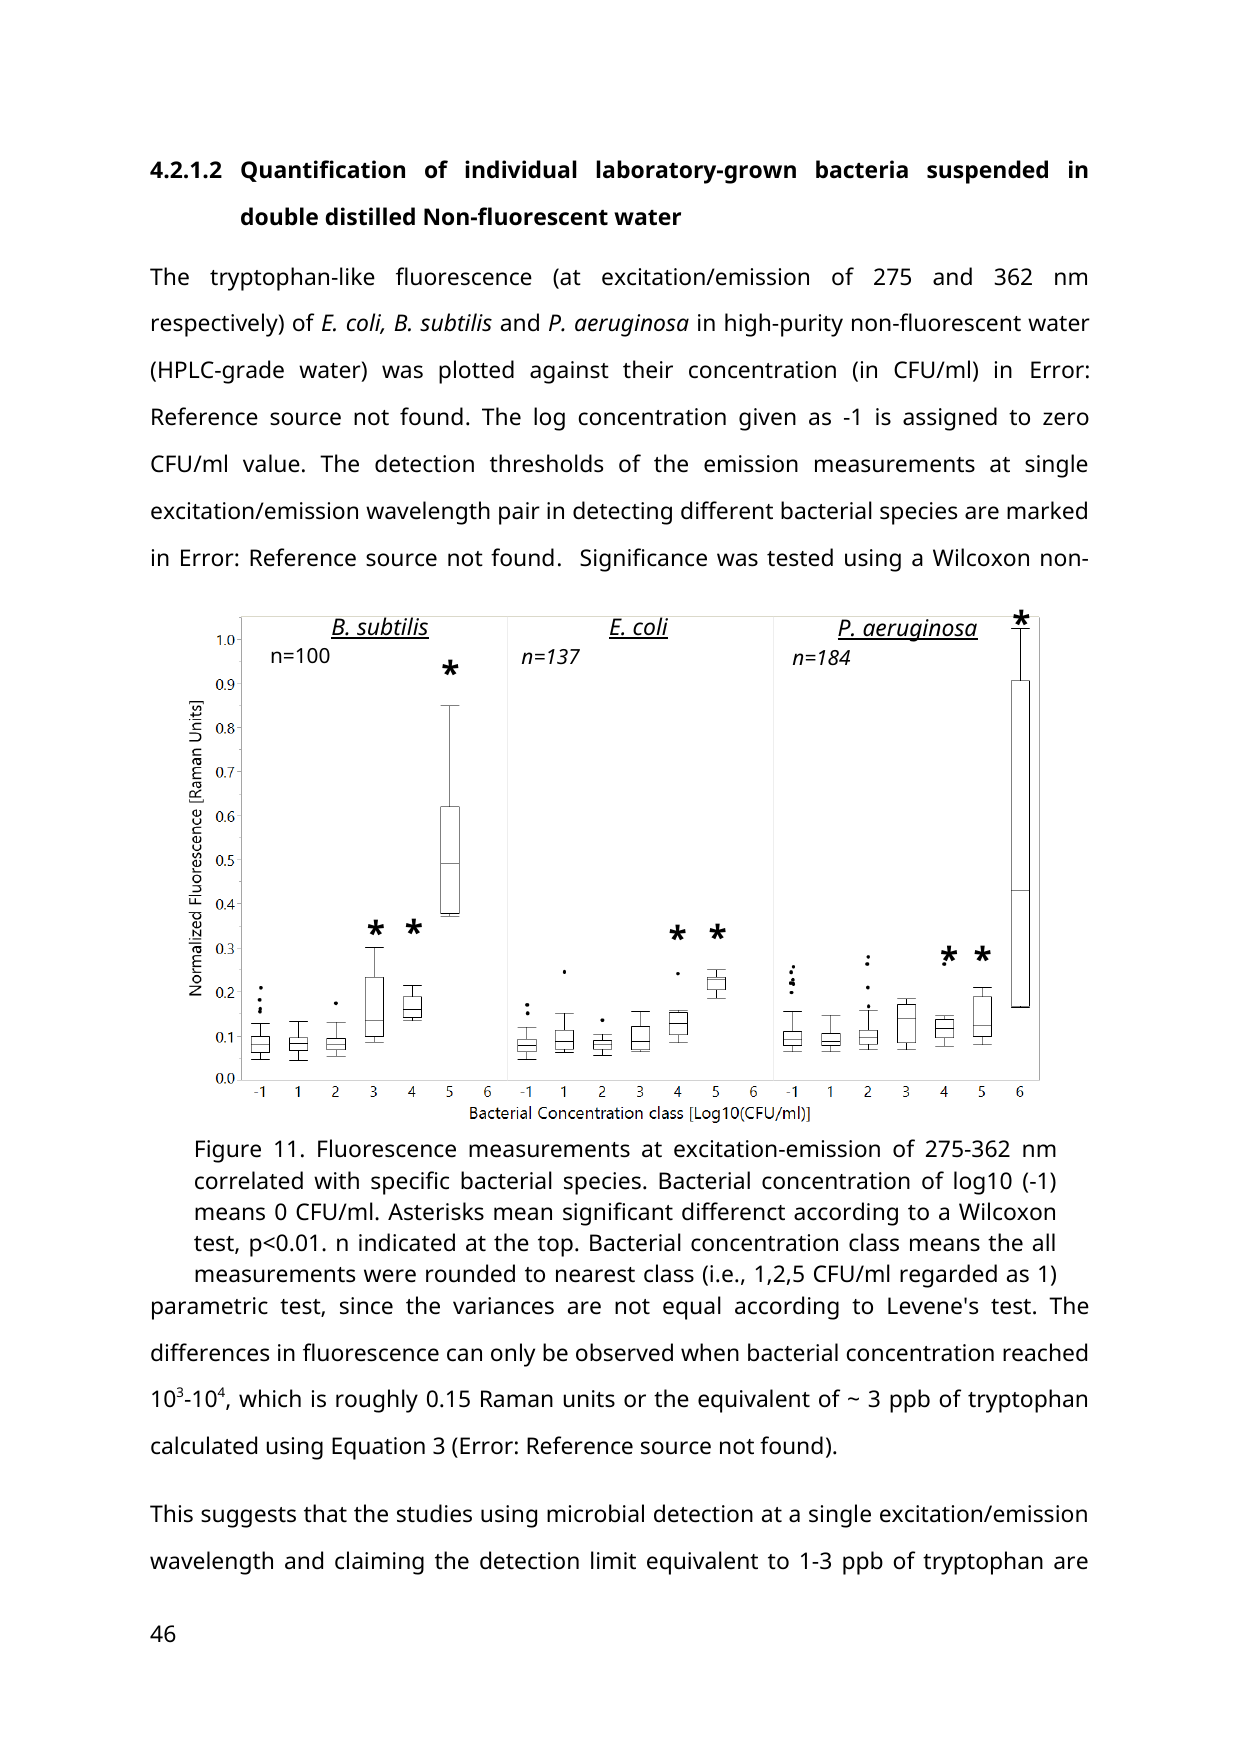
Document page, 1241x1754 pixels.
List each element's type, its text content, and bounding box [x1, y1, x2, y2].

picture [182, 616, 1048, 1124]
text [150, 1498, 1090, 1576]
subtitle Quantification of individual laboratory-grown bacteria suspended in double distilled Non-fluorescent water [150, 154, 1090, 232]
